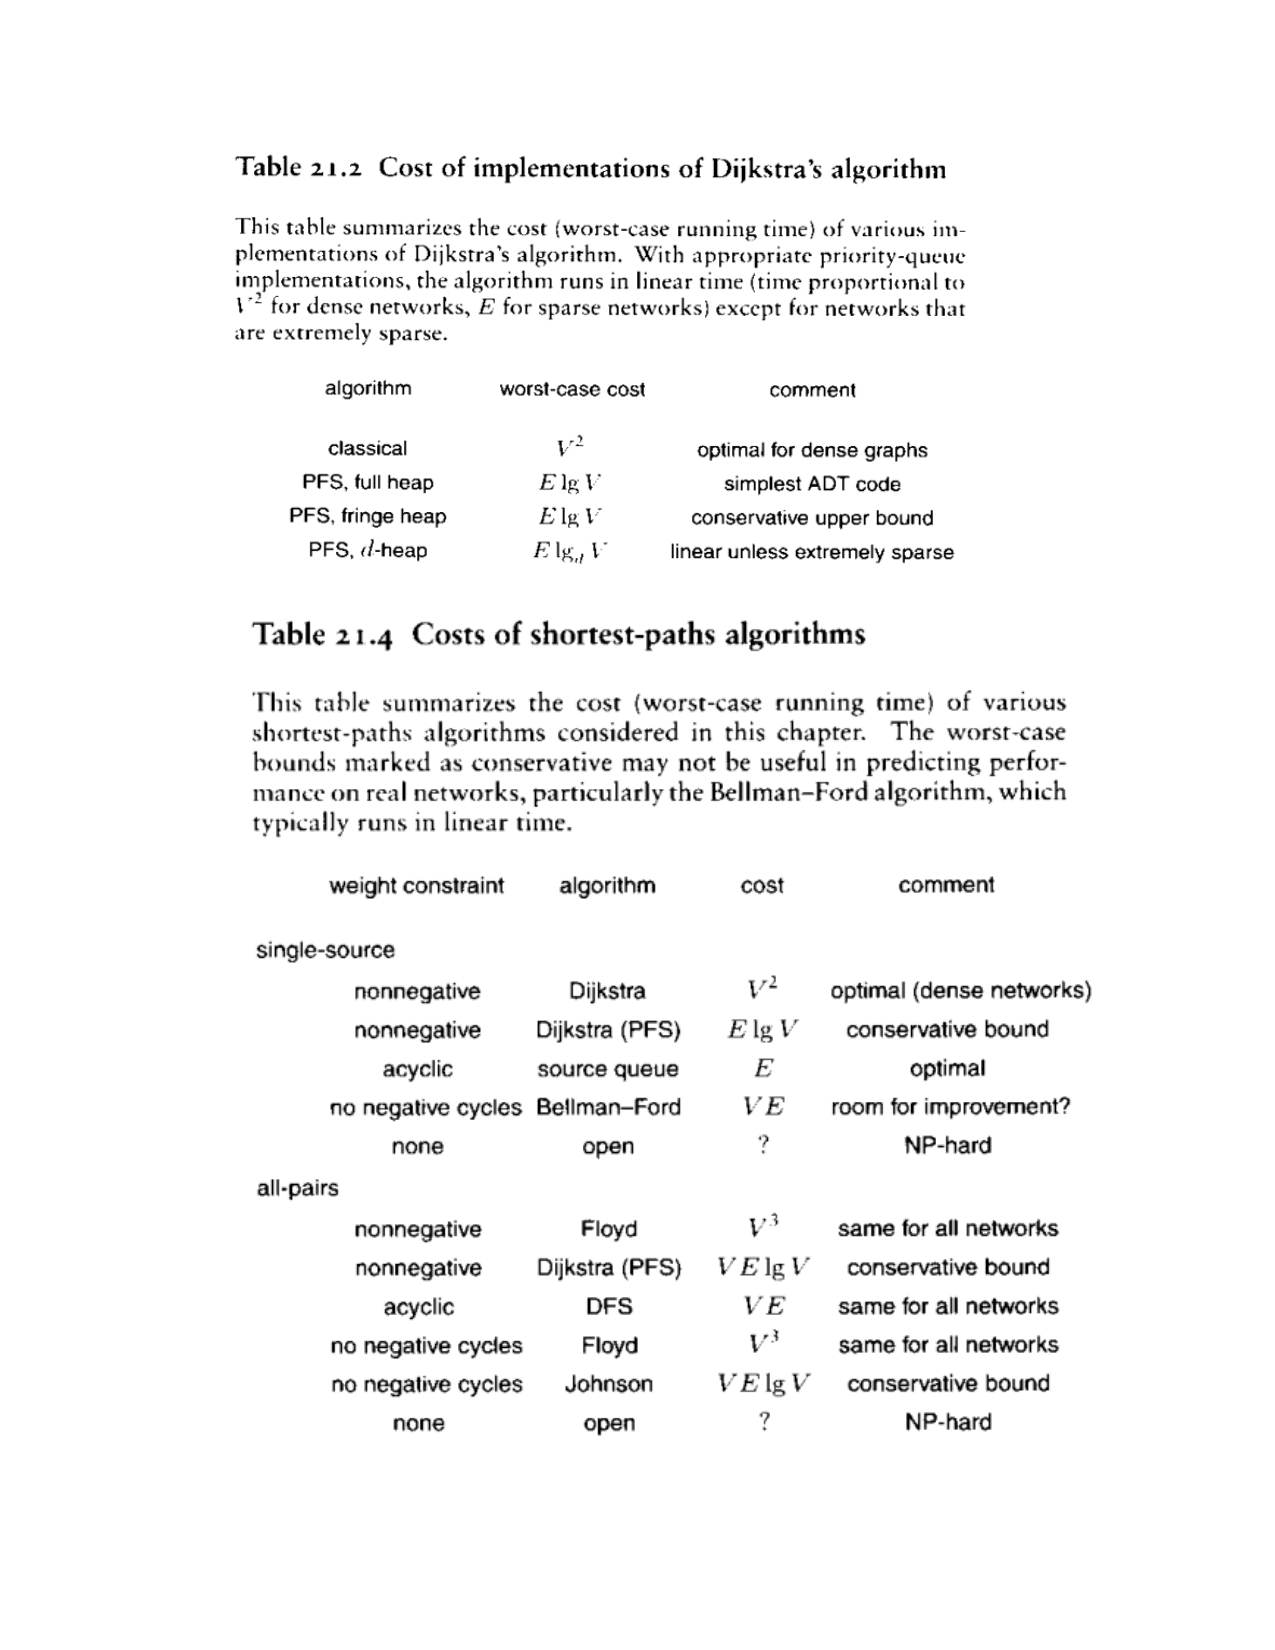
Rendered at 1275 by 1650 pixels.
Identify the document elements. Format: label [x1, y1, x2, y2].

picture [225, 150, 974, 574]
picture [225, 609, 1102, 1446]
